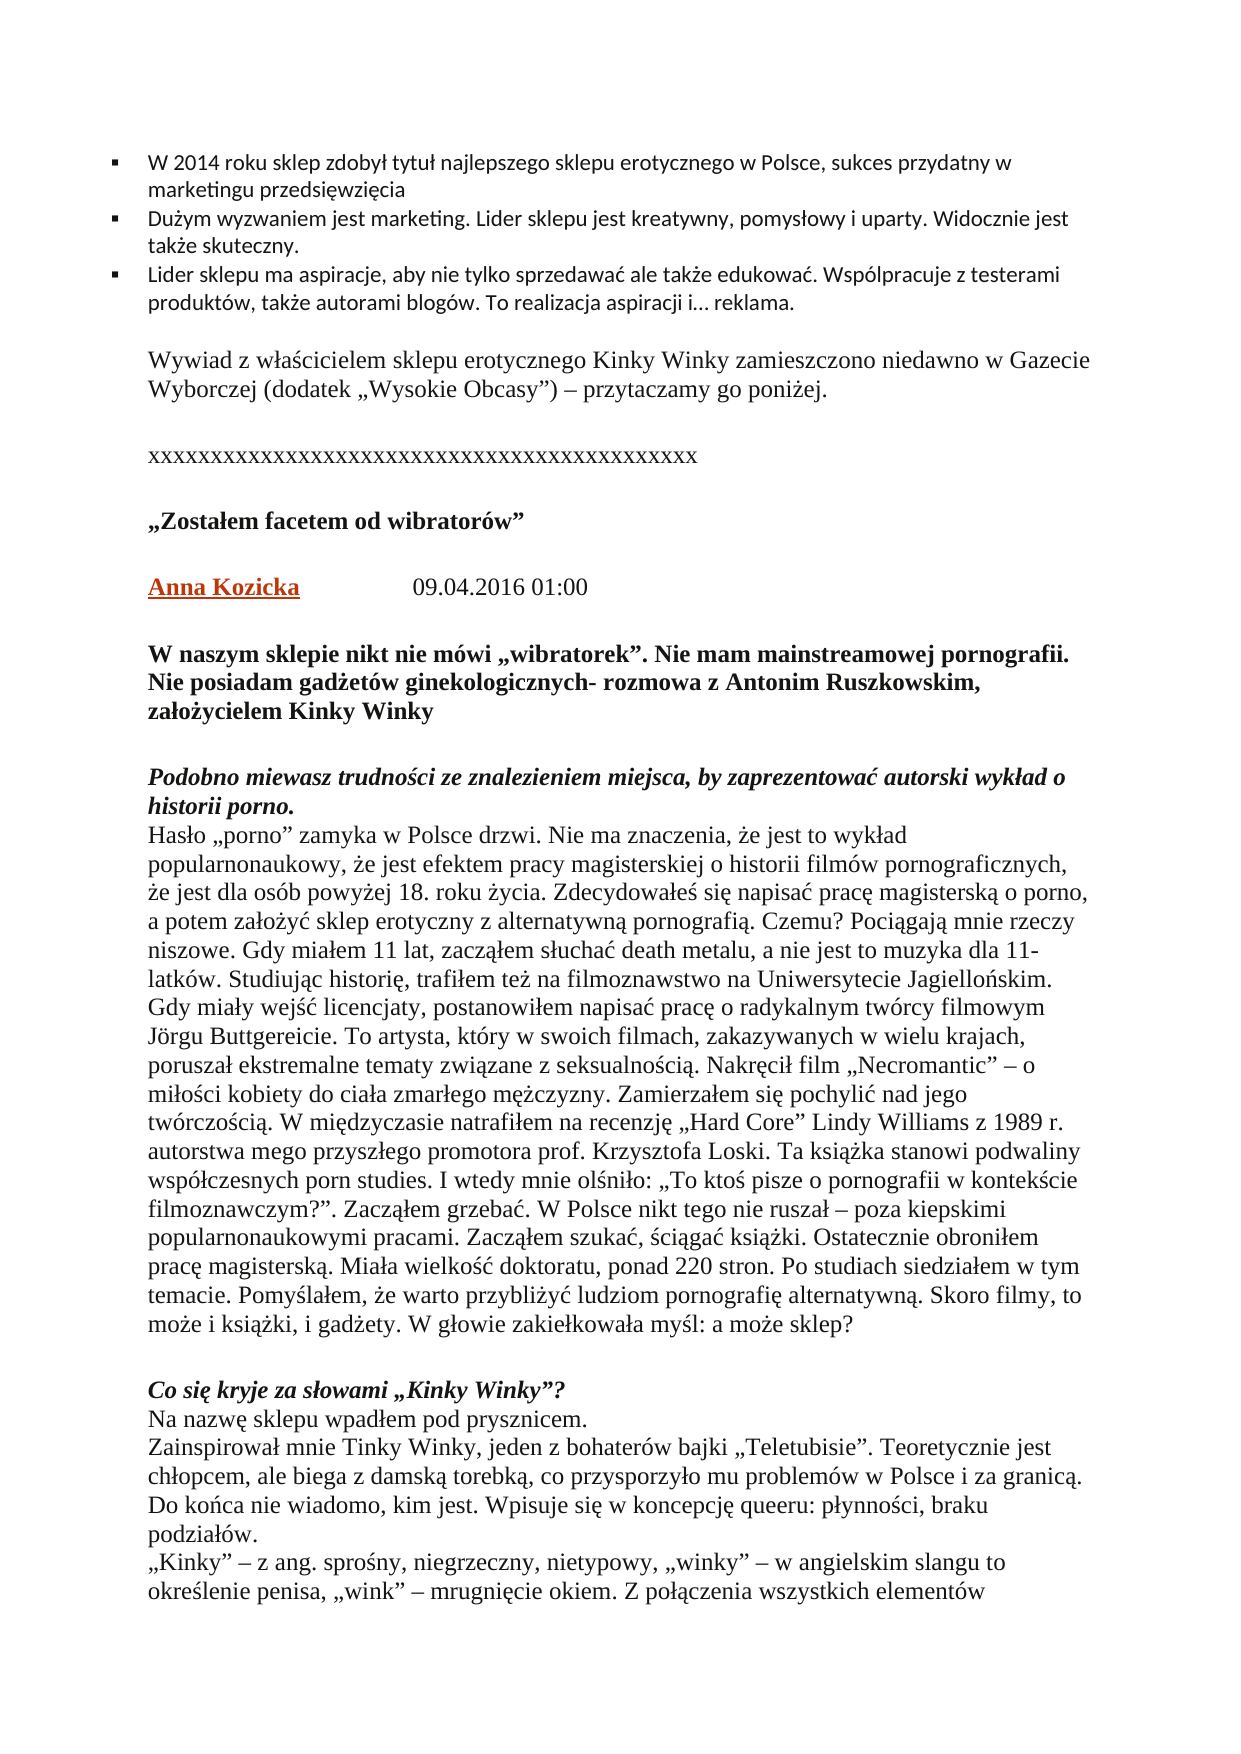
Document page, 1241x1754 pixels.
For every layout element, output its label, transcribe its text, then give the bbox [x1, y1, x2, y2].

list Dużym wyzwaniem jest marketing. Lider sklepu jest kreatywny, pomysłowy i uparty. Widocznie jest także skuteczny. [110, 204, 1093, 260]
text xxxxxxxxxxxxxxxxxxxxxxxxxxxxxxxxxxxxxxxxxxxx [148, 440, 1093, 469]
list W 2014 roku sklep zdobył tytuł najlepszego sklepu erotycznego w Polsce, sukces przydatny w marketingu przedsięwzięcia [110, 148, 1093, 204]
text Wywiad z właścicielem sklepu erotycznego Kinky Winky zamieszczono niedawno w Gazecie Wyborczej (dodatek „Wysokie Obcasy”) – przytaczamy go poniżej. [148, 345, 1093, 402]
text Anna Kozicka 09.04.2016 01:00 [148, 572, 1093, 601]
text „Zostałem facetem od wibratorów” [148, 506, 1093, 535]
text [148, 1375, 1093, 1605]
text W naszym sklepie nikt nie mówi „wibratorek”. Nie mam mainstreamowej pornografii. Nie posiadam gadżetów ginekologicznych- rozmowa z Antonim Ruszkowskim, założycielem Kinky Winky [148, 639, 1093, 725]
text Podobno miewasz trudności ze znalezieniem miejsca, by zaprezentować autorski wykład o historii porno. Hasło „porno” zamyka w Polsce drzwi. Nie ma znaczenia, że jest to wykład popularnonaukowy, że jest efektem pracy magisterskiej o historii filmów pornograficznych, że jest dla osób powyżej 18. roku życia. Zdecydowałeś się napisać pracę magisterską o porno, a potem założyć sklep erotyczny z alternatywną pornografią. Czemu? Pociągają mnie rzeczy niszowe. Gdy miałem 11 lat, zacząłem słuchać death metalu, a nie jest to muzyka dla 11-latków. Studiując historię, trafiłem też na filmoznawstwo na Uniwersytecie Jagiellońskim. Gdy miały wejść licencjaty, postanowiłem napisać pracę o radykalnym twórcy filmowym Jörgu Buttgereicie. To artysta, który w swoich filmach, zakazywanych w wielu krajach, poruszał ekstremalne tematy związane z seksualnością. Nakręcił film „Necromantic” – o miłości kobiety do ciała zmarłego mężczyzny. Zamierzałem się pochylić nad jego twórczością. W międzyczasie natrafiłem na recenzję „Hard Core” Lindy Williams z 1989 r. autorstwa mego przyszłego promotora prof. Krzysztofa Loski. Ta książka stanowi podwaliny współczesnych porn studies. I wtedy mnie olśniło: „To ktoś pisze o pornografii w kontekście filmoznawczym?”. Zacząłem grzebać. W Polsce nikt tego nie ruszał – poza kiepskimi popularnonaukowymi pracami. Zacząłem szukać, ściągać książki. Ostatecznie obroniłem pracę magisterską. Miała wielkość doktoratu, ponad 220 stron. Po studiach siedziałem w tym temacie. Pomyślałem, że warto przybliżyć ludziom pornografię alternatywną. Skoro filmy, to może i książki, i gadżety. W głowie zakiełkowała myśl: a może sklep? [148, 762, 1093, 1337]
list Lider sklepu ma aspiracje, aby nie tylko sprzedawać ale także edukować. Wspólpracuje z testerami produktów, także autorami blogów. To realizacja aspiracji i… reklama. [110, 260, 1093, 316]
